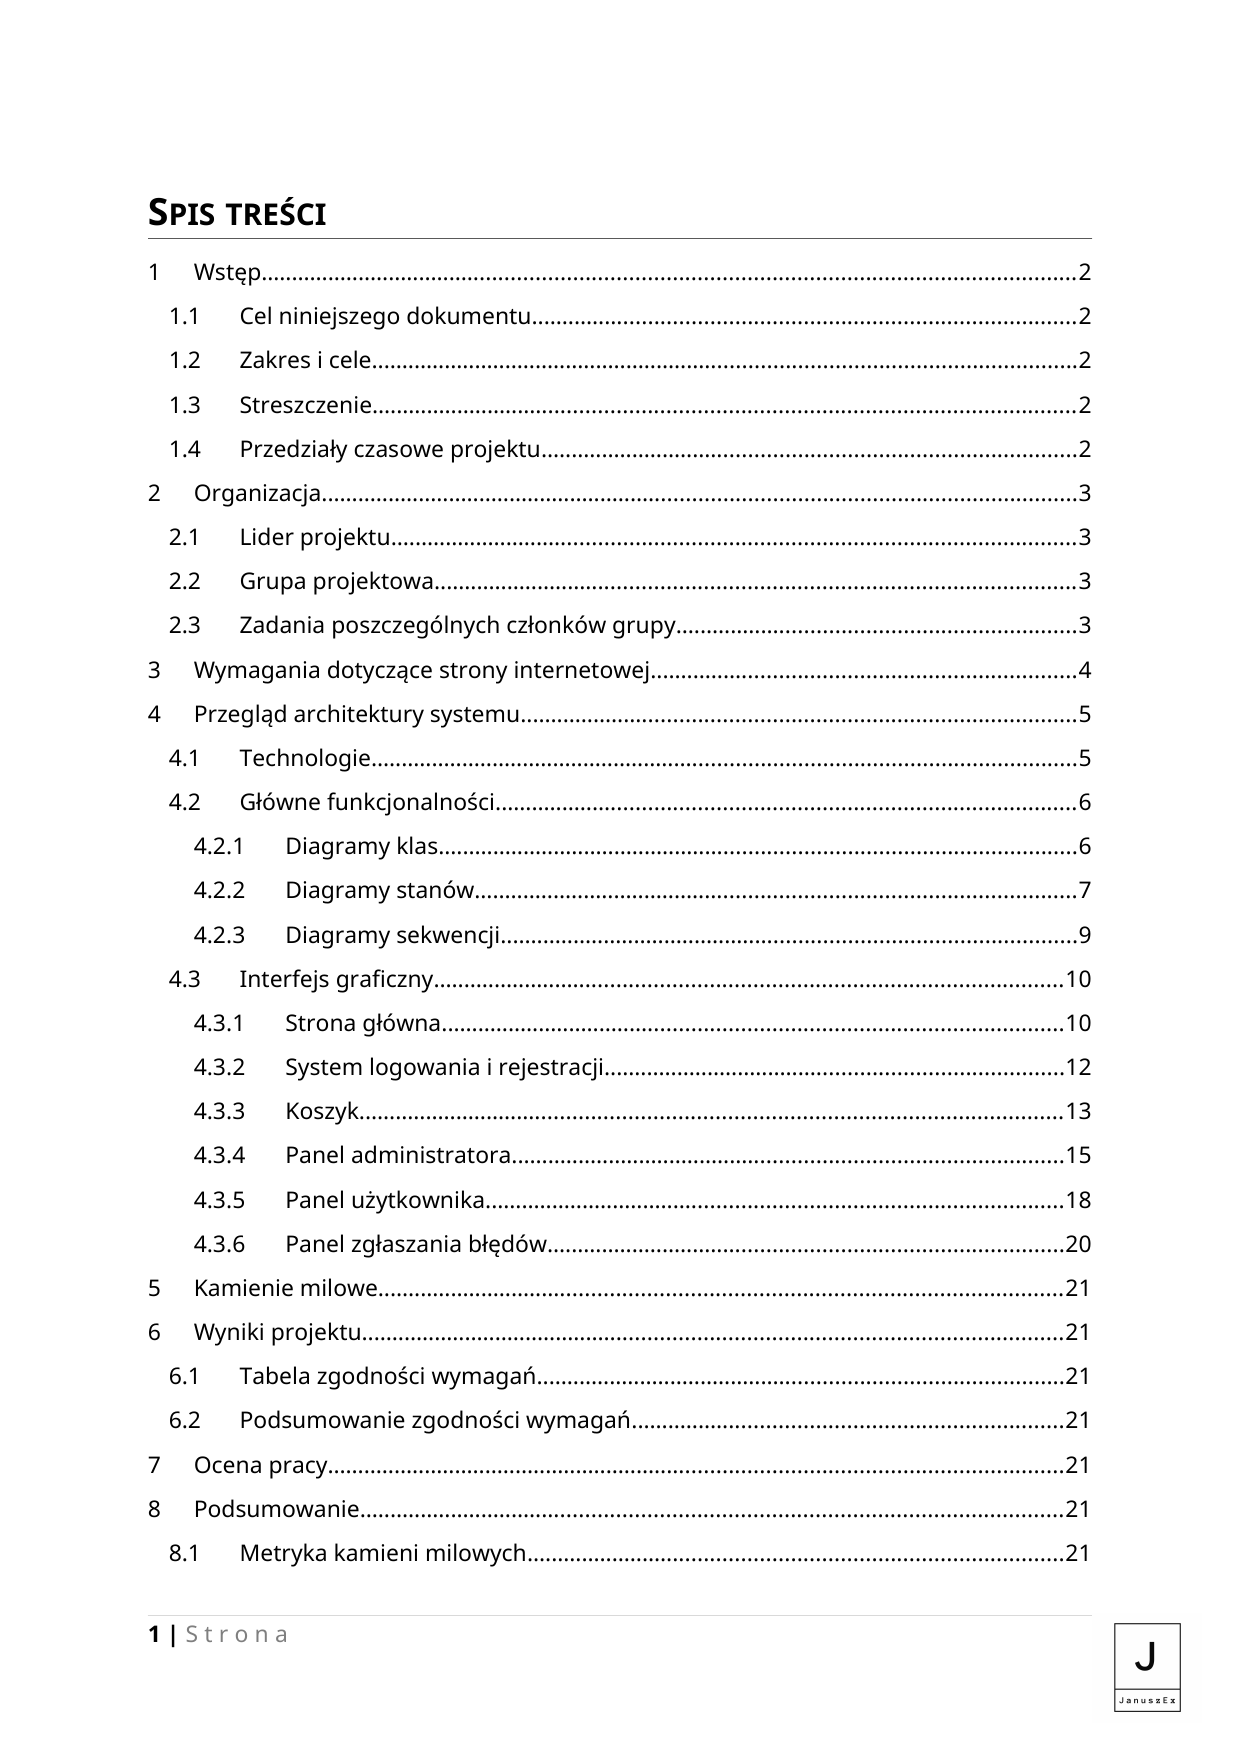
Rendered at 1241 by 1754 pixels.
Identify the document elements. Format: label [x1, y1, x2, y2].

picture [1092, 1613, 1203, 1723]
